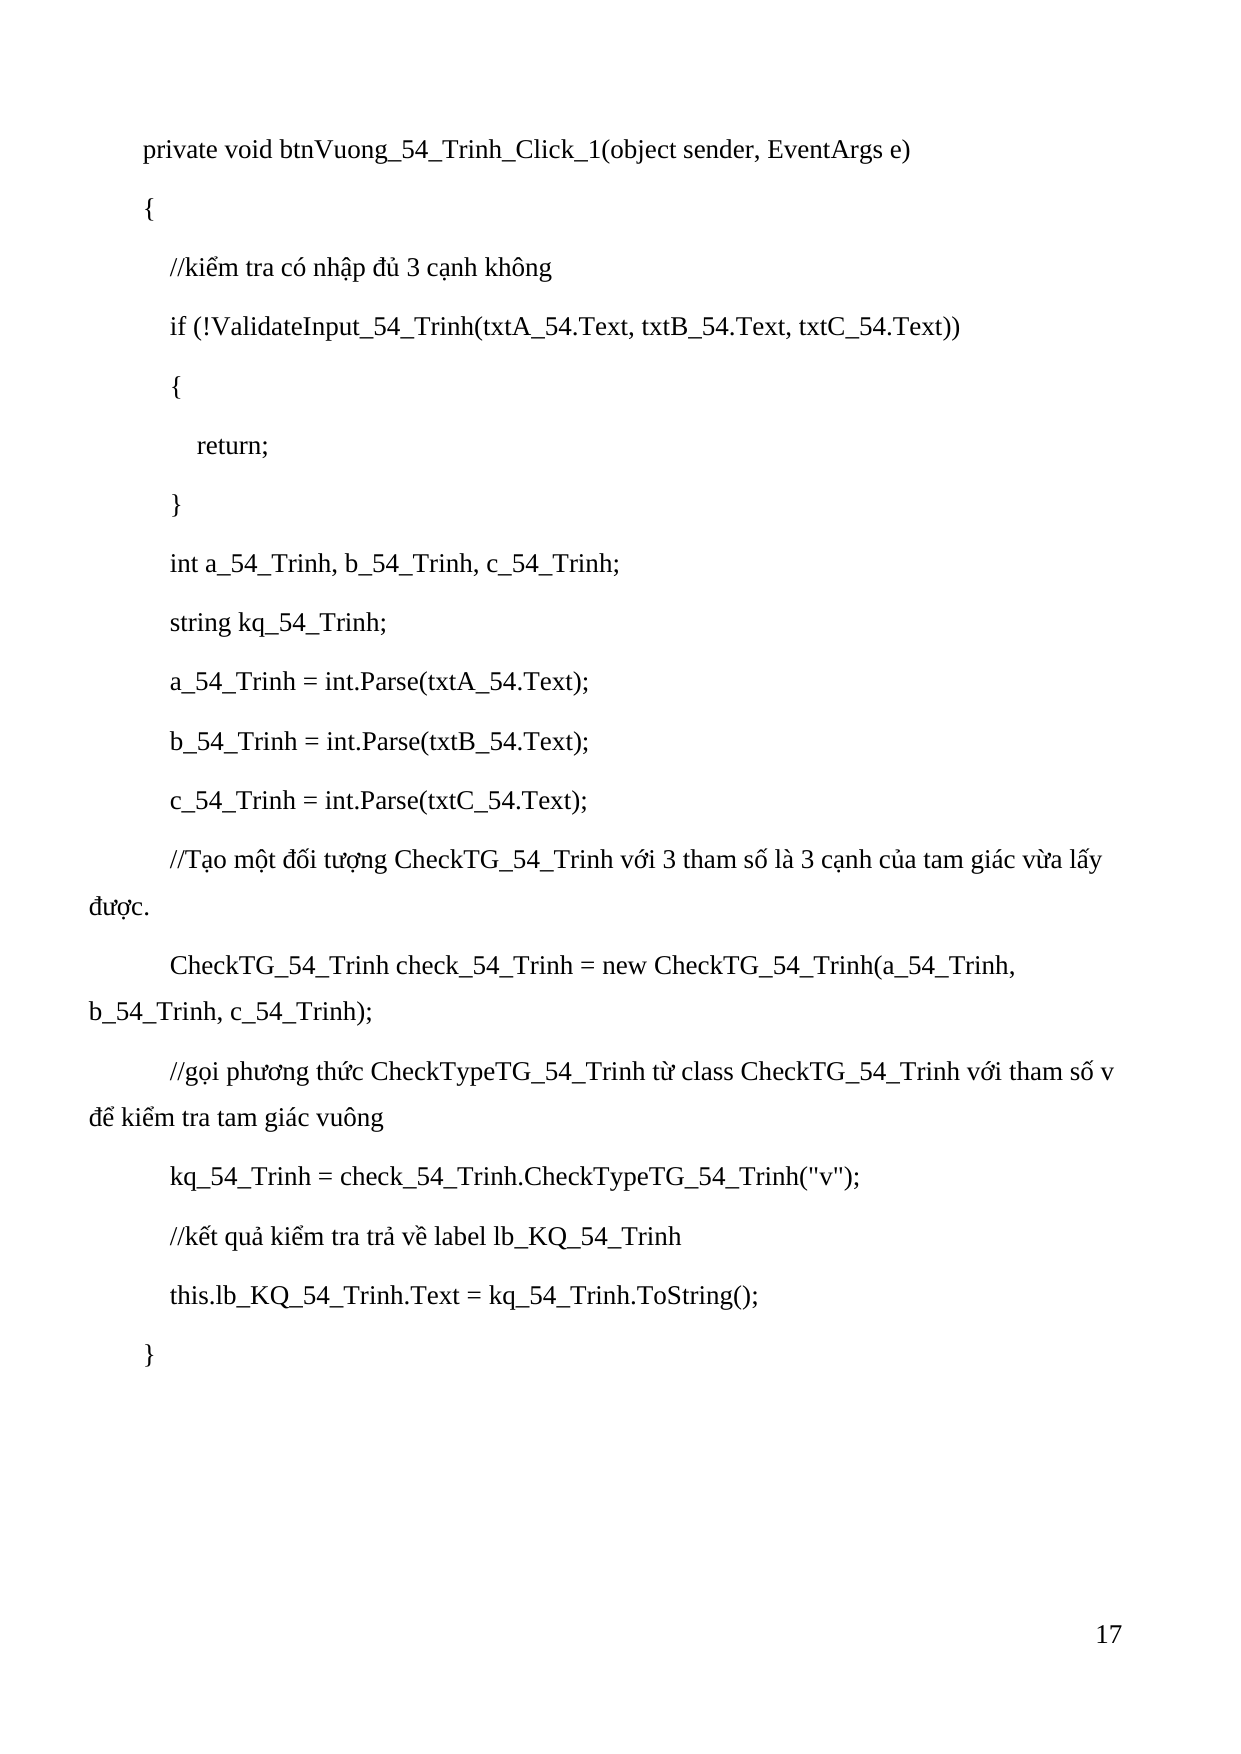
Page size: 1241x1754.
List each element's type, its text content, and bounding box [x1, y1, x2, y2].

text kq_54_Trinh = check_54_Trinh.CheckTypeTG_54_Trinh("v"); [88, 1160, 1122, 1192]
text b_54_Trinh = int.Parse(txtB_54.Text); [88, 724, 1122, 756]
text { [88, 192, 1122, 223]
text int a_54_Trinh, b_54_Trinh, c_54_Trinh; [88, 547, 1122, 578]
text return; [88, 429, 1122, 460]
text if (!ValidateInput_54_Trinh(txtA_54.Text, txtB_54.Text, txtC_54.Text)) [88, 310, 1122, 342]
text a_54_Trinh = int.Parse(txtA_54.Text); [88, 665, 1122, 697]
text //Tạo một đối tượng CheckTG_54_Trinh với 3 tham số là 3 cạnh của tam giác vừa lấy được. [88, 843, 1122, 921]
text //kết quả kiểm tra trả về label lb_KQ_54_Trinh [88, 1219, 1122, 1251]
text } [88, 488, 1122, 519]
text CheckTG_54_Trinh check_54_Trinh = new CheckTG_54_Trinh(a_54_Trinh, b_54_Trinh, c_54_Trinh); [88, 949, 1122, 1027]
text string kq_54_Trinh; [88, 606, 1122, 637]
text private void btnVuong_54_Trinh_Click_1(object sender, EventArgs e) [88, 133, 1122, 164]
text c_54_Trinh = int.Parse(txtC_54.Text); [88, 784, 1122, 815]
text { [88, 369, 1122, 401]
text //gọi phương thức CheckTypeTG_54_Trinh từ class CheckTG_54_Trinh với tham số v để kiểm tra tam giác vuông [88, 1054, 1122, 1132]
text //kiểm tra có nhập đủ 3 cạnh không [88, 251, 1122, 282]
text } [88, 1338, 1122, 1369]
text this.lb_KQ_54_Trinh.Text = kq_54_Trinh.ToString(); [88, 1279, 1122, 1310]
